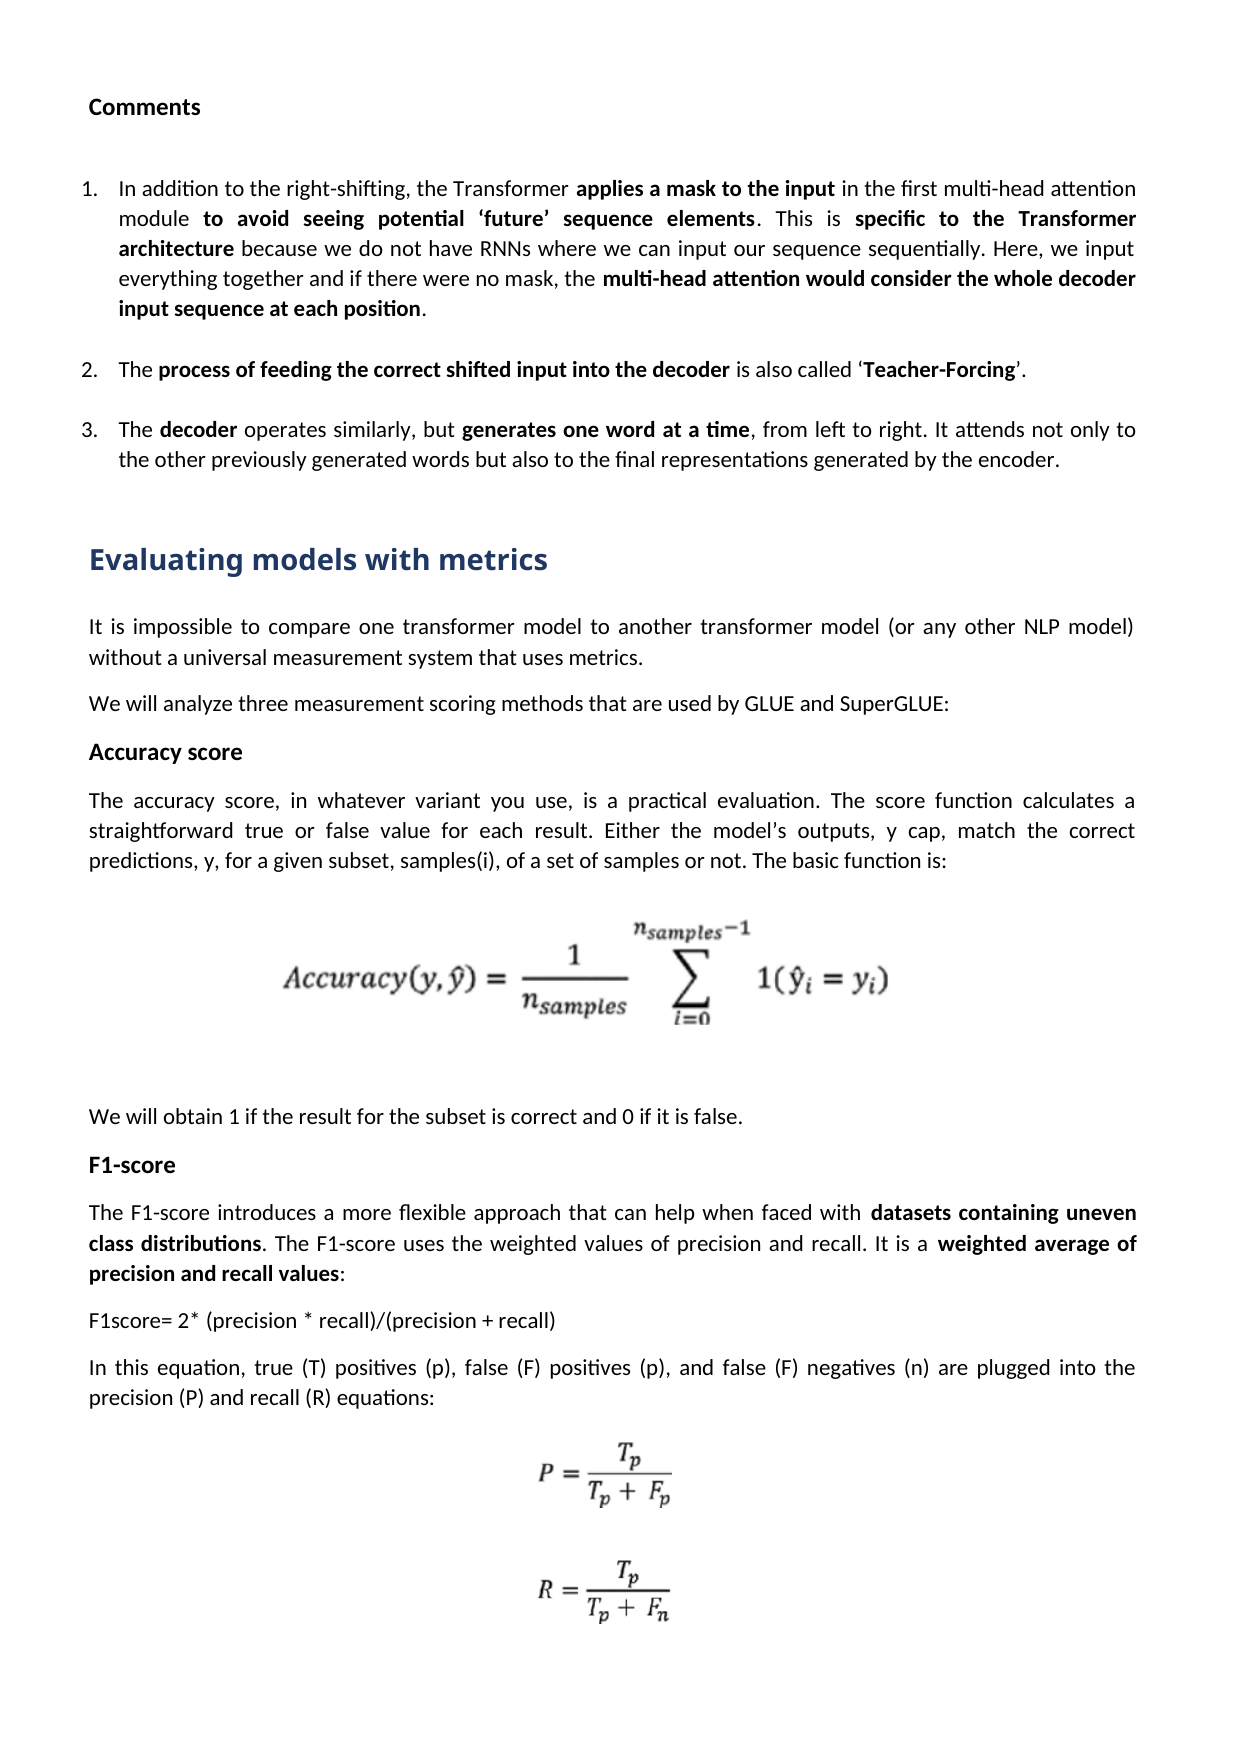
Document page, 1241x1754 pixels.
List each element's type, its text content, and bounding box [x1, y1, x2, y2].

picture [495, 1429, 731, 1651]
subtitle Evaluating models with metrics [89, 539, 1137, 579]
list The process of feeding the correct shifted input into the decoder is also called ‘Teacher-Forcing’. [81, 355, 1137, 383]
text Accuracy score [89, 736, 1137, 767]
text Comments [89, 91, 1137, 122]
text F1score= 2* (precision * recall)/(precision + recall) [89, 1306, 1137, 1334]
text The accuracy score, in whatever variant you use, is a practical evaluation. The score function calculates a straightforward true or false value for each result. Either the model’s outputs, y cap, match the correct predictions, y, for a given subset, samples(i), of a set of samples or not. The basic function is: [89, 786, 1137, 874]
text We will obtain 1 if the result for the subset is correct and 0 if it is false. [89, 1102, 1137, 1130]
text F1-score [89, 1149, 1137, 1179]
text We will analyze three measurement scoring methods that are used by GLUE and SuperGLUE: [89, 689, 1137, 717]
list In addition to the right-shifting, the Transformer applies a mask to the input in the first multi-head attention module to avoid seeing potential ‘future’ sequence elements. This is specific to the Transformer architecture because we do not have RNNs where we can input our sequence sequentially. Here, we input everything together and if there were no mask, the multi-head attention would consider the whole decoder input sequence at each position. [81, 174, 1137, 323]
text The F1-score introduces a more flexible approach that can help when faced with datasets containing uneven class distributions. The F1-score uses the weighted values of precision and recall. It is a weighted average of precision and recall values: [89, 1198, 1137, 1287]
picture [264, 893, 962, 1084]
text In this equation, true (T) positives (p), false (F) positives (p), and false (F) negatives (n) are plugged into the precision (P) and recall (R) equations: [89, 1353, 1137, 1411]
list The decoder operates similarly, but generates one word at a time, from left to right. It attends not only to the other previously generated words but also to the final representations generated by the encoder. [81, 415, 1137, 474]
text It is impossible to compare one transformer model to another transformer model (or any other NLP model) without a universal measurement system that uses metrics. [89, 612, 1137, 671]
